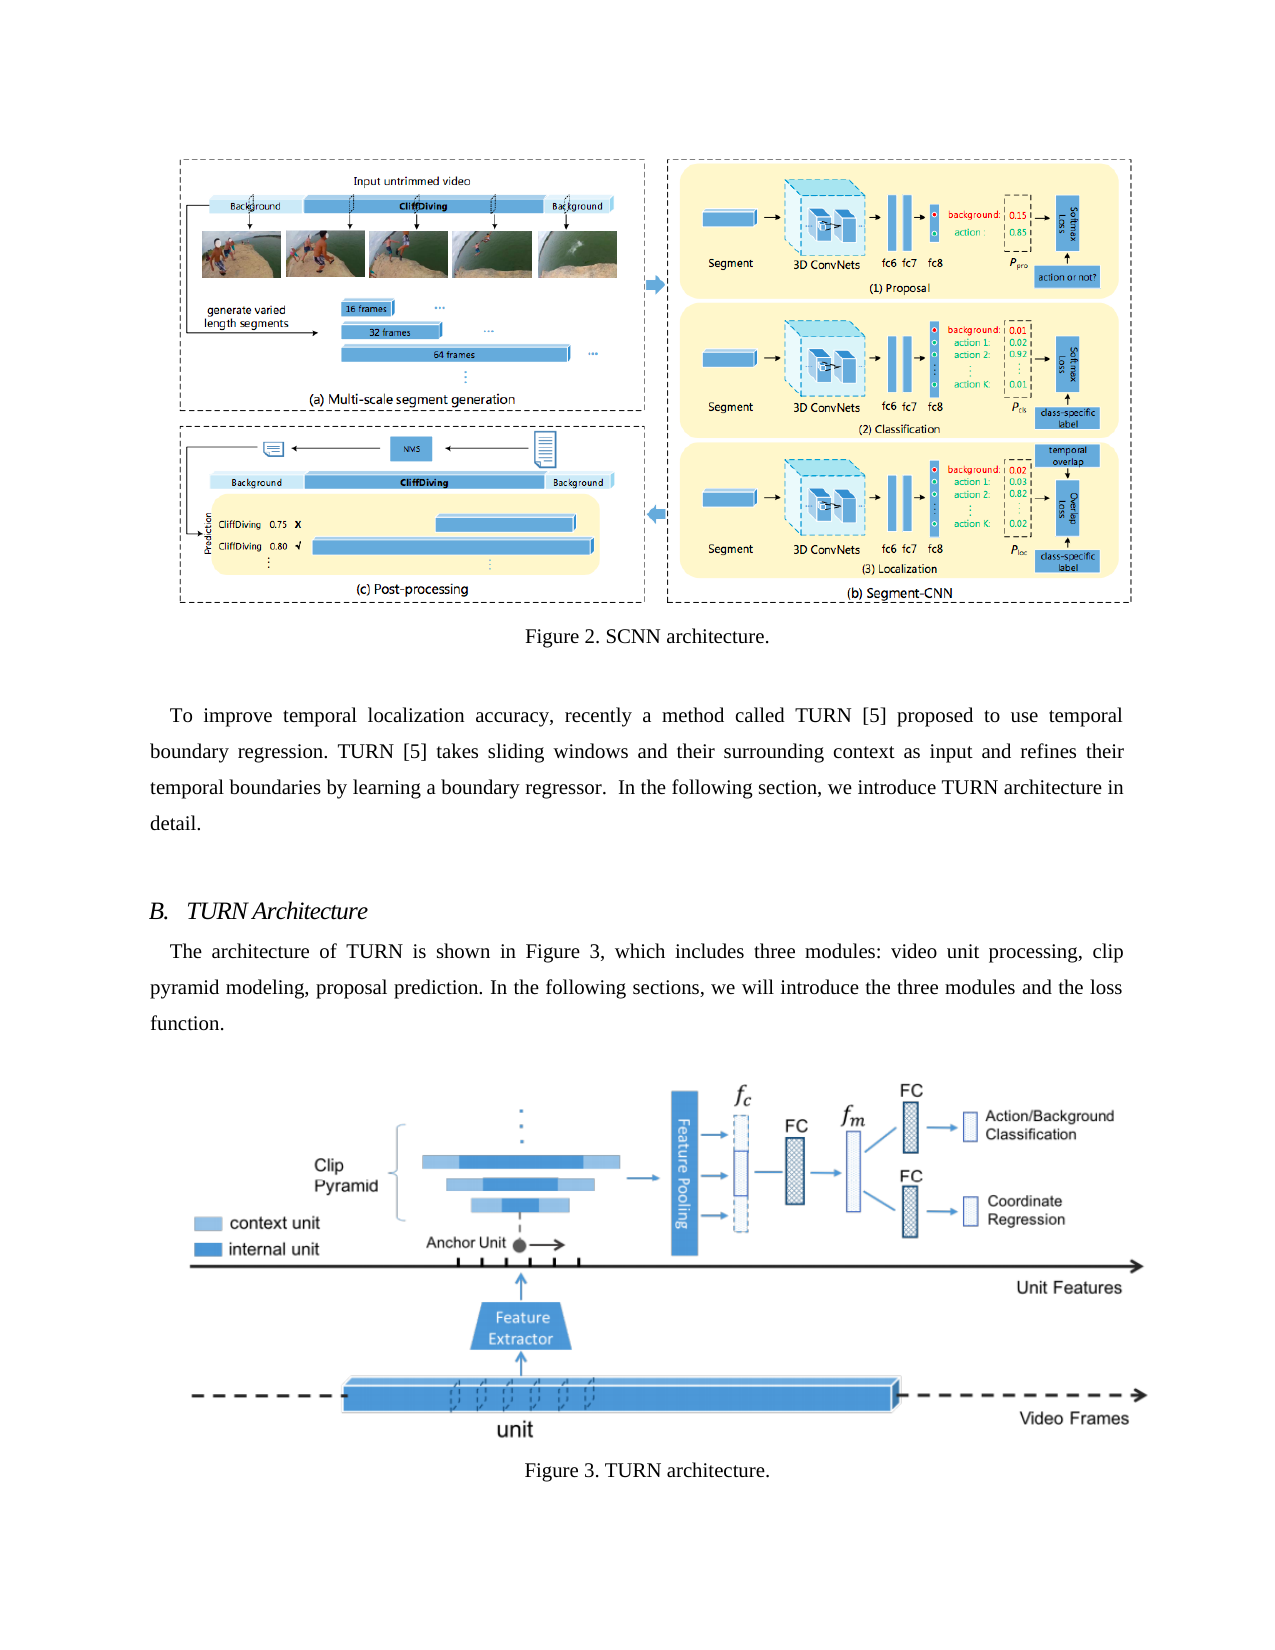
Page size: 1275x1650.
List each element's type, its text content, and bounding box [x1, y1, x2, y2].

subtitle B. TURN Architecture [149, 896, 1125, 924]
text Figure 3. TURN architecture. [150, 1457, 1125, 1482]
text The architecture of TURN is shown in Figure 3, which includes three modules: video unit processing, clip pyramid modeling, proposal prediction. In the following sections, we will introduce the three modules and the loss function. [150, 939, 1125, 1035]
picture [169, 150, 1145, 610]
text To improve temporal localization accuracy, recently a method called TURN [5] proposed to use temporal boundary regression. TURN [5] takes sliding windows and their surrounding context as input and refines their temporal boundaries by learning a boundary regressor. In the following section, we introduce TURN architecture in detail. [150, 703, 1125, 835]
picture [169, 1047, 1195, 1444]
text Figure 2. SCNN architecture. [150, 624, 1125, 648]
